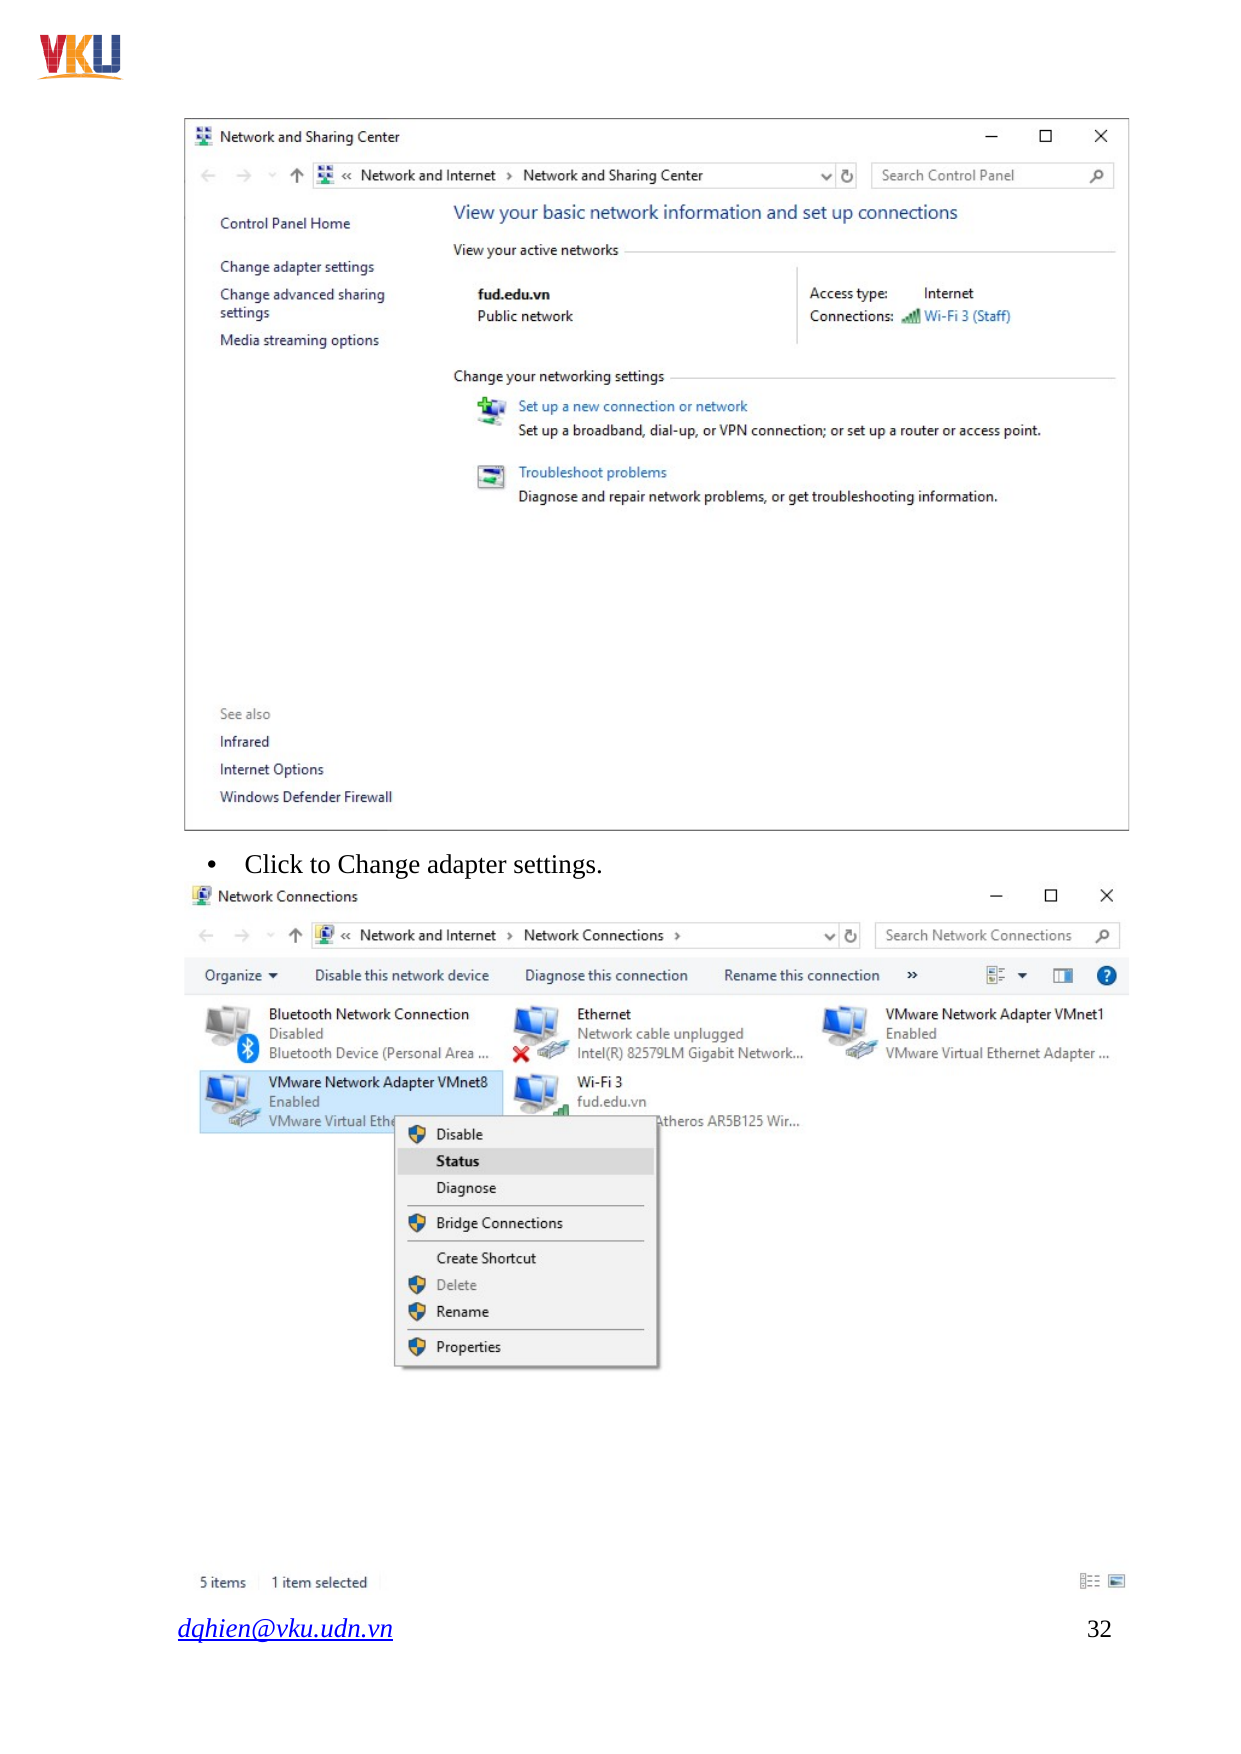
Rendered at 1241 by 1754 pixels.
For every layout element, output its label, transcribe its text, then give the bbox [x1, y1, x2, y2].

list Click to Change adapter settings. [207, 848, 1123, 879]
picture [184, 118, 1130, 831]
picture [184, 881, 1130, 1595]
picture [34, 32, 124, 80]
